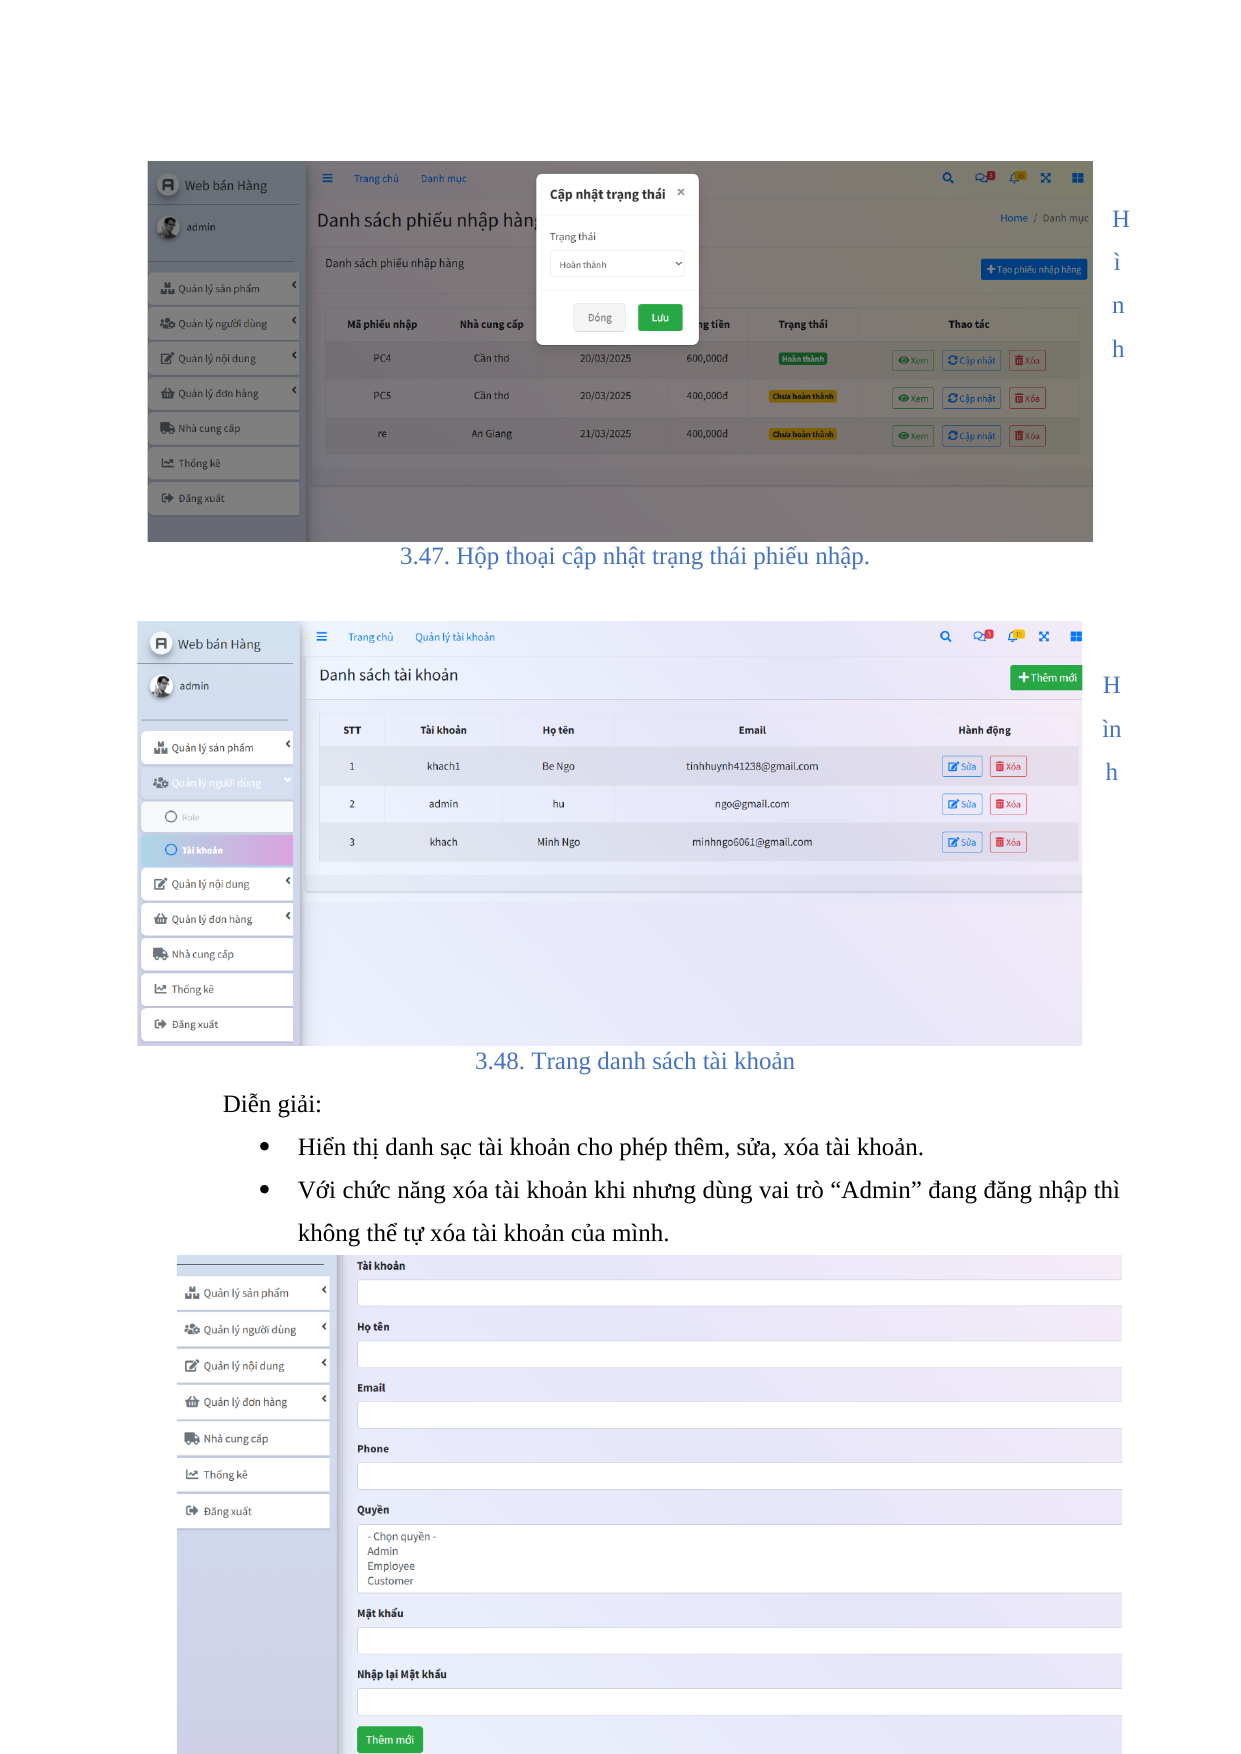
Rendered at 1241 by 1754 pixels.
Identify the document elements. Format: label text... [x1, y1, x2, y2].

text Diễn giải: [148, 1089, 1122, 1118]
list Hiển thị danh sạc tài khoản cho phép thêm, sửa, xóa tài khoản. [260, 1132, 1122, 1161]
picture [137, 621, 1083, 1046]
list Với chức năng xóa tài khoản khi nhưng dùng vai trò “Admin” đang đăng nhập thì không thể tự xóa tài khoản của mình. [260, 1175, 1122, 1247]
picture [147, 161, 1093, 542]
picture [176, 1255, 1123, 1754]
